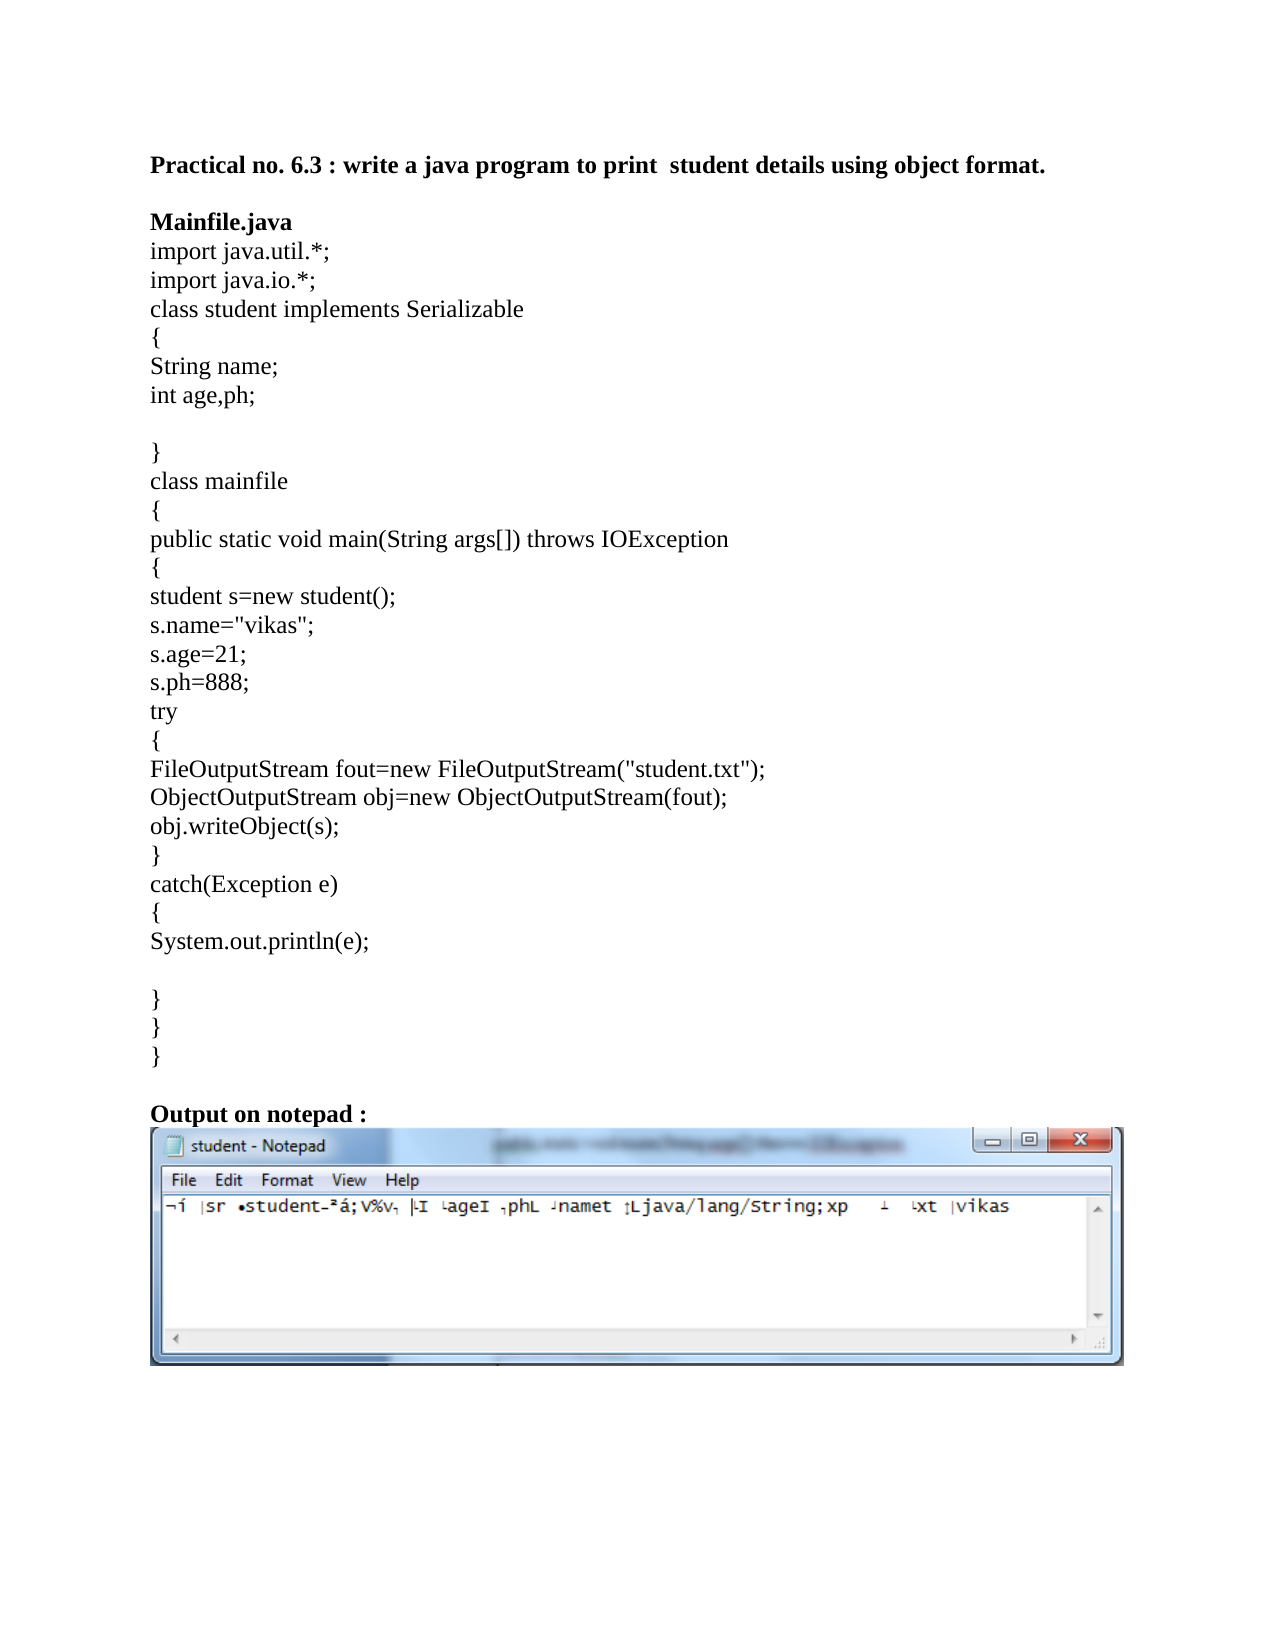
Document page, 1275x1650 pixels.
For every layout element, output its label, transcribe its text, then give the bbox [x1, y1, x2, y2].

text import java.io.*; [150, 265, 1125, 294]
text ObjectOutputStream obj=new ObjectOutputStream(fout); [150, 782, 1125, 811]
text s.name="vikas"; [150, 610, 1125, 639]
text { [150, 897, 1125, 926]
text } [150, 437, 1125, 466]
text { [150, 322, 1125, 351]
text class mainfile [150, 466, 1125, 495]
text Mainfile.java [150, 207, 1125, 236]
picture [150, 1127, 1124, 1366]
text } [150, 984, 1125, 1012]
text { [150, 495, 1125, 524]
text } [150, 1041, 1125, 1070]
text System.out.println(e); [150, 926, 1125, 955]
text import java.util.*; [150, 236, 1125, 265]
text Practical no. 6.3 : write a java program to print student details using object format. [150, 150, 1125, 179]
text } [150, 840, 1125, 869]
text { [150, 725, 1125, 754]
text } [150, 1012, 1125, 1041]
text s.ph=888; [150, 667, 1125, 696]
text student s=new student(); [150, 581, 1125, 610]
text try [150, 696, 1125, 725]
text s.age=21; [150, 639, 1125, 667]
text int age,ph; [150, 380, 1125, 409]
text FileOutputStream fout=new FileOutputStream("student.txt"); [150, 754, 1125, 782]
text catch(Exception e) [150, 869, 1125, 897]
text Output on notepad : [150, 1099, 1125, 1127]
text class student implements Serializable [150, 294, 1125, 322]
text String name; [150, 351, 1125, 380]
text obj.writeObject(s); [150, 811, 1125, 840]
text public static void main(String args[]) throws IOException [150, 524, 1125, 552]
text { [150, 552, 1125, 581]
